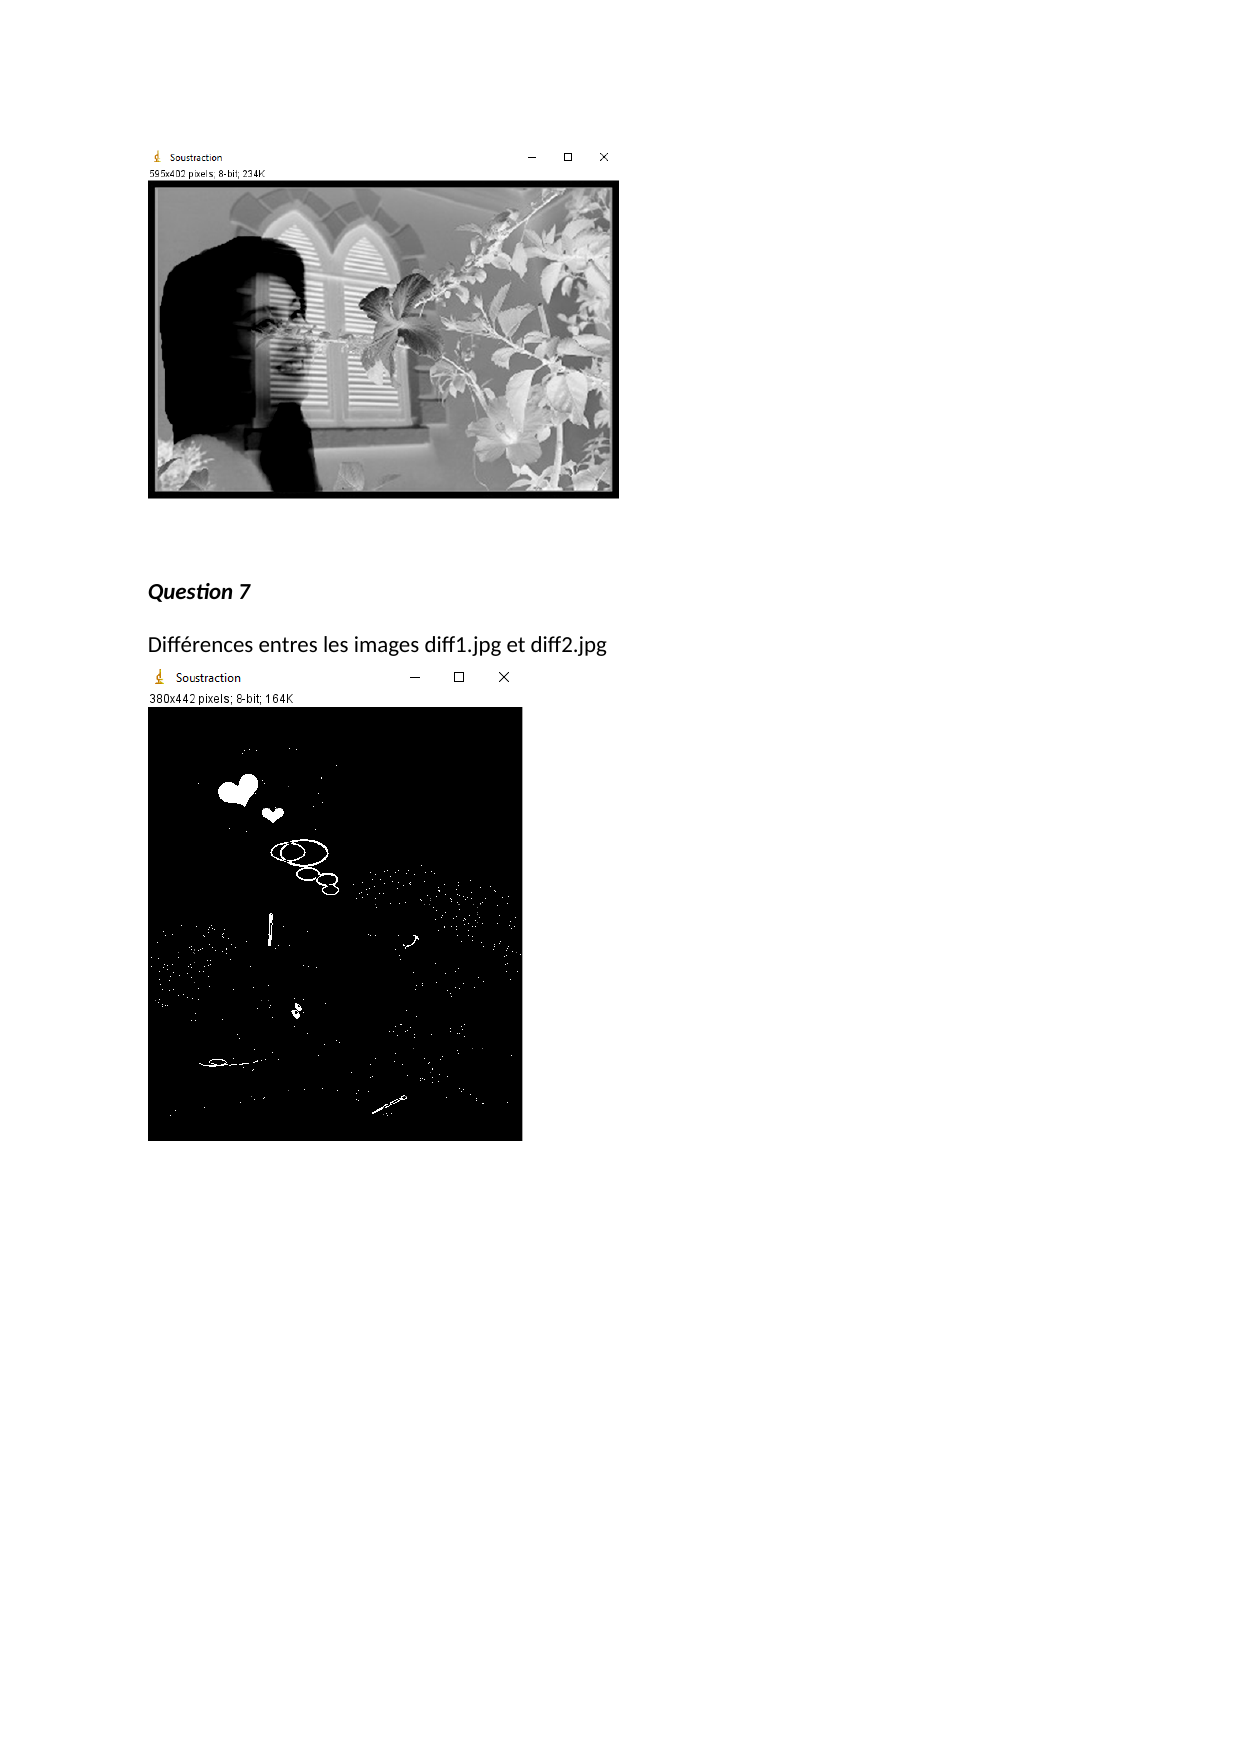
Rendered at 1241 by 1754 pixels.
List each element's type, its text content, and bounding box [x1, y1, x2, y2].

picture [147, 147, 621, 499]
picture [147, 666, 523, 1141]
text Question 7 [148, 577, 1093, 605]
text Différences entres les images diff1.jpg et diff2.jpg [148, 630, 1093, 658]
